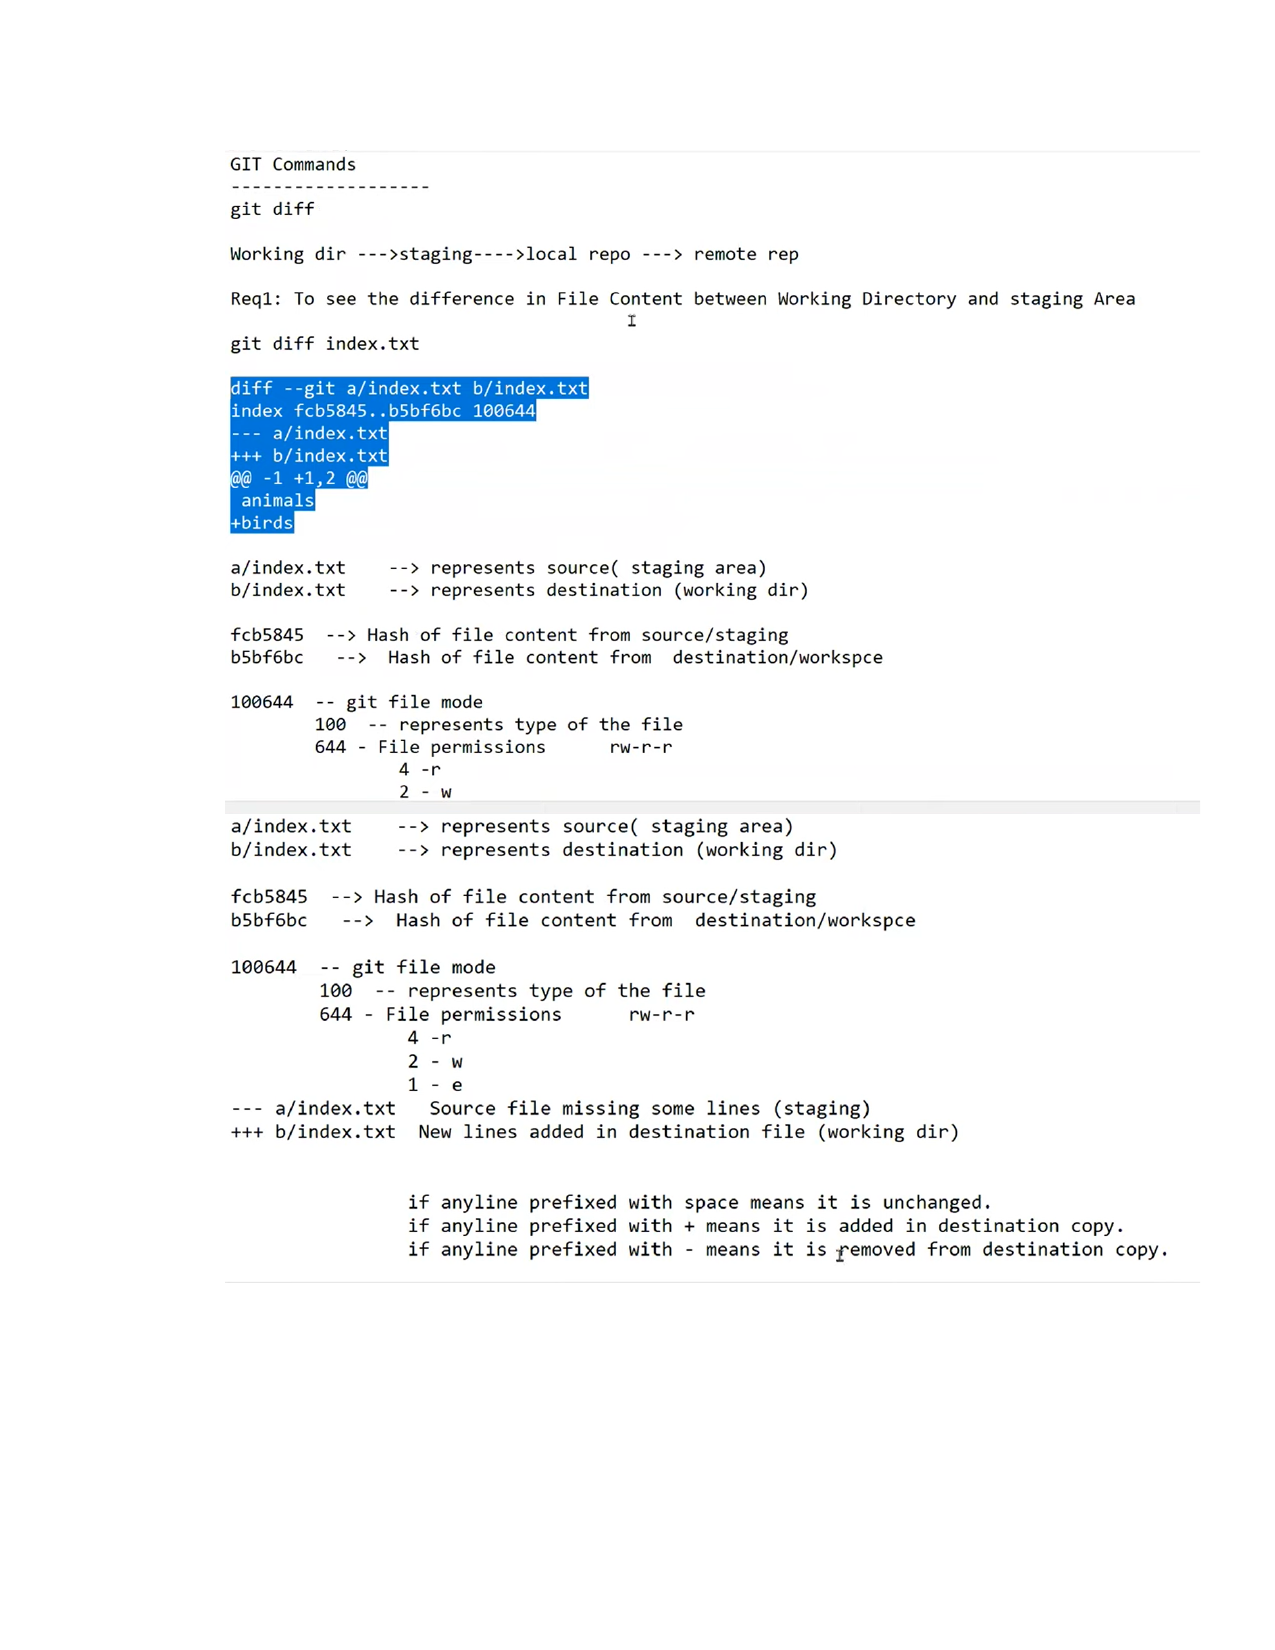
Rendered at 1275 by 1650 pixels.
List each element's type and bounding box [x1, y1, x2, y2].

picture [225, 815, 1200, 1283]
picture [225, 150, 1200, 814]
